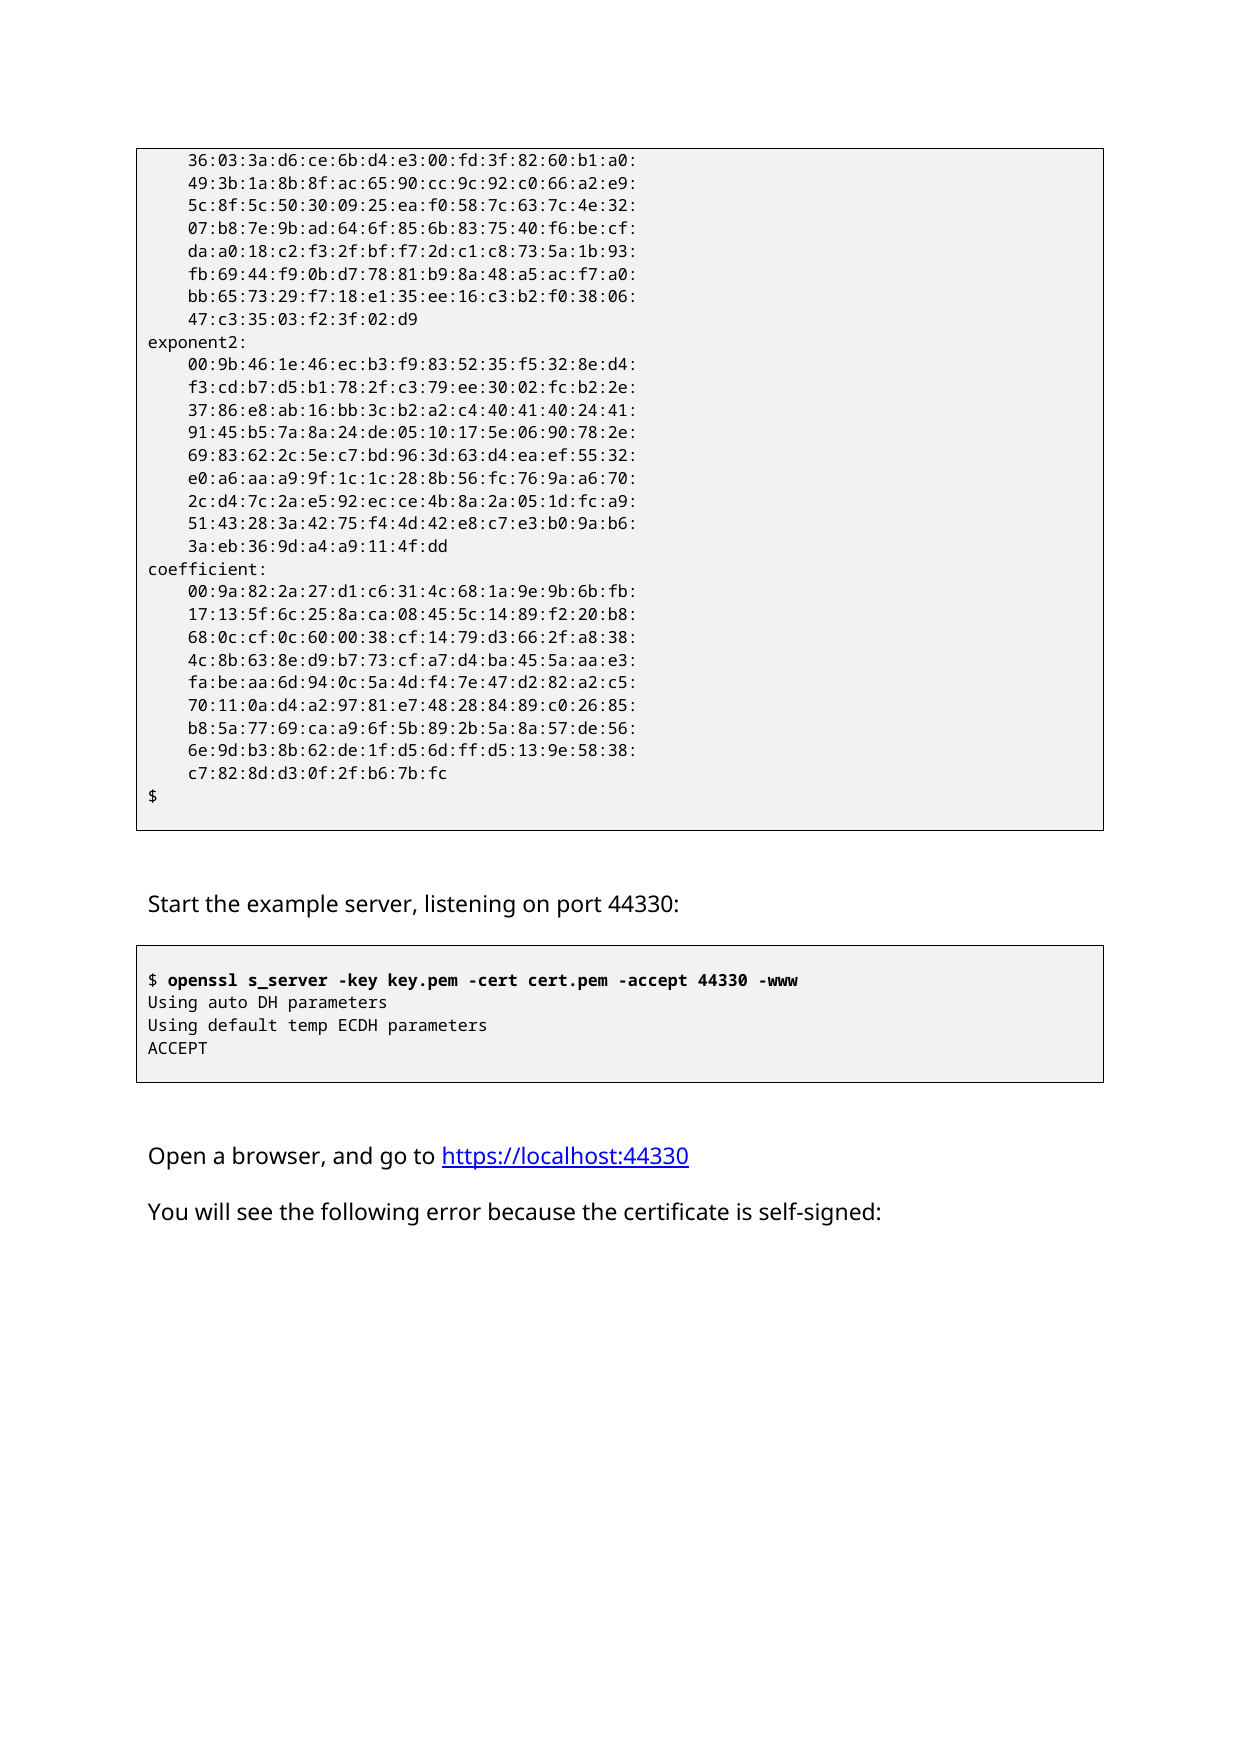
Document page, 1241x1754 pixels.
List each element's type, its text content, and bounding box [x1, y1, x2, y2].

text Start the example server, listening on port 44330: [148, 888, 1093, 919]
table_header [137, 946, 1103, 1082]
text Open a browser, and go to https://localhost:44330 [148, 1139, 1093, 1171]
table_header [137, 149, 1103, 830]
text You will see the following error because the certificate is self-signed: [148, 1196, 1093, 1228]
